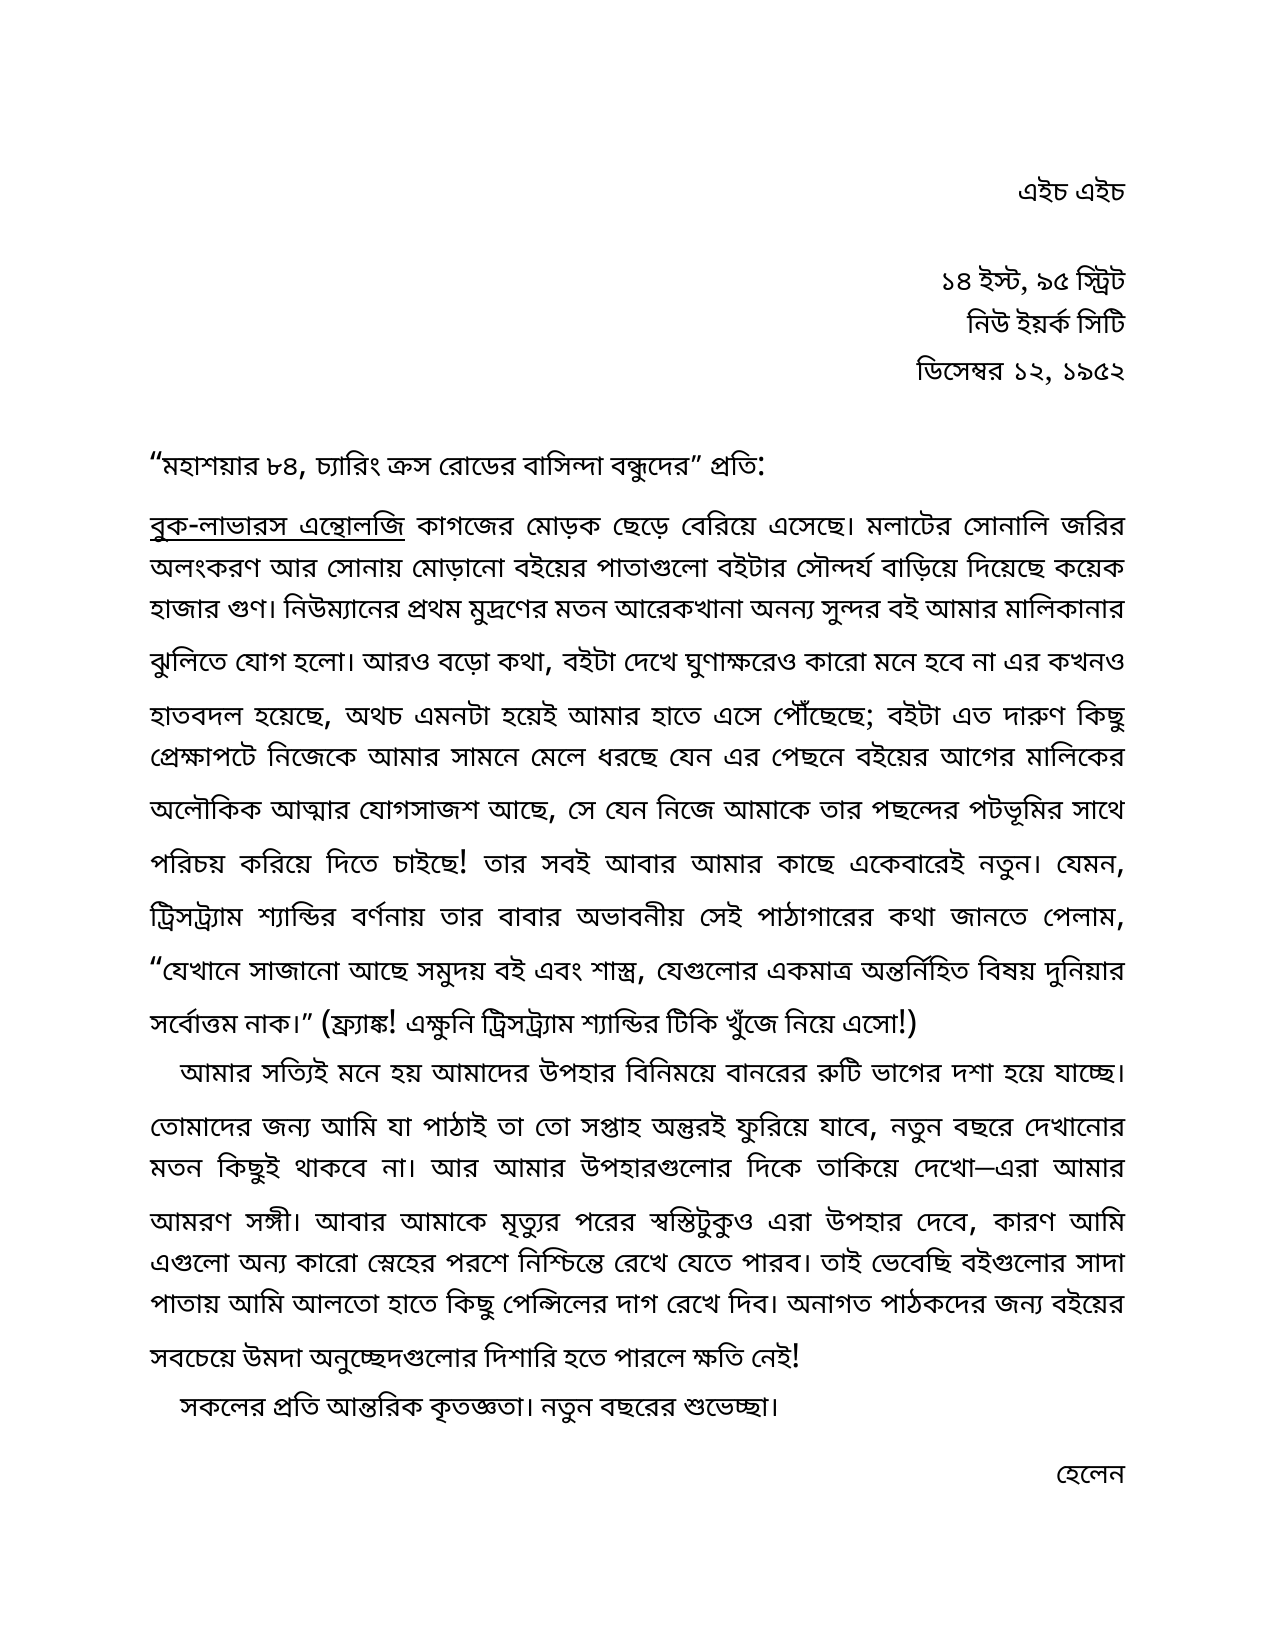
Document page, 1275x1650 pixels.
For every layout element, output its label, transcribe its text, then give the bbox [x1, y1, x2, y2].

text “মহাশয়ার ৮৪, চ্যারিং ক্রস রোডের বাসিন্দা বন্ধুদের” প্রতি: [150, 440, 1125, 487]
text এইচ এইচ [150, 176, 1125, 212]
text ডিসেম্বর ১২, ১৯৫২ [150, 349, 1125, 392]
text সকলের প্রতি আন্তরিক কৃতজ্ঞতা। নতুন বছরের শুভেচ্ছা। [150, 1391, 1125, 1427]
text ১৪ ইস্ট, ৯৫ স্ট্রিট [150, 260, 1125, 302]
text বুক-লাভারস এন্থোলজি কাগজের মোড়ক ছেড়ে বেরিয়ে এসেছে। মলাটের সোনালি জরির অলংকরণ আর সোনায় মোড়ানো বইয়ের পাতাগুলো বইটার সৌন্দর্য বাড়িয়ে দিয়েছে কয়েক হাজার গুণ। নিউম্যানের প্রথম মুদ্রণের মতন আরেকখানা অনন্য সুন্দর বই আমার মালিকানার ঝুলিতে যোগ হলো। আরও বড়ো কথা, বইটা দেখে ঘুণাক্ষরেও কারো মনে হবে না এর কখনও হাতবদল হয়েছে, অথচ এমনটা হয়েই আমার হাতে এসে পৌঁছেছে; বইটা এত দারুণ কিছু প্রেক্ষাপটে নিজেকে আমার সামনে মেলে ধরছে যেন এর পেছনে বইয়ের আগের মালিকের অলৌকিক আত্মার যোগসাজশ আছে, সে যেন নিজে আমাকে তার পছন্দের পটভূমির সাথে পরিচয় করিয়ে দিতে চাইছে! তার সবই আবার আমার কাছে একেবারেই নতুন। যেমন, ট্রিসট্র্যাম শ্যান্ডির বর্ণনায় তার বাবার অভাবনীয় সেই পাঠাগারের কথা জানতে পেলাম, “যেখানে সাজানো আছে সমুদয় বই এবং শাস্ত্র, যেগুলোর একমাত্র অন্তর্নিহিত বিষয় দুনিয়ার সর্বোত্তম নাক।” (ফ্র্যাঙ্ক! এক্ষুনি ট্রিসট্র্যাম শ্যান্ডির টিকি খুঁজে নিয়ে এসো!) [150, 500, 1125, 1044]
text নিউ ইয়র্ক সিটি [150, 308, 1125, 344]
text আমার সত্যিই মনে হয় আমাদের উপহার বিনিময়ে বানরের রুটি ভাগের দশা হয়ে যাচ্ছে। তোমাদের জন্য আমি যা পাঠাই তা তো সপ্তাহ অন্তুরই ফুরিয়ে যাবে, নতুন বছরে দেখানোর মতন কিছুই থাকবে না। আর আমার উপহারগুলোর দিকে তাকিয়ে দেখো─এরা আমার আমরণ সঙ্গী। আবার আমাকে মৃত্যুর পরের স্বস্তিটুকুও এরা উপহার দেবে, কারণ আমি এগুলো অন্য কারো স্নেহের পরশে নিশ্চিন্তে রেখে যেতে পারব। তাই ভেবেছি বইগুলোর সাদা পাতায় আমি আলতো হাতে কিছু পেন্সিলের দাগ রেখে দিব। অনাগত পাঠকদের জন্য বইয়ের সবচেয়ে উমদা অনুচ্ছেদগুলোর দিশারি হতে পারলে ক্ষতি নেই! [150, 1058, 1125, 1378]
text হেলেন [150, 1459, 1125, 1495]
